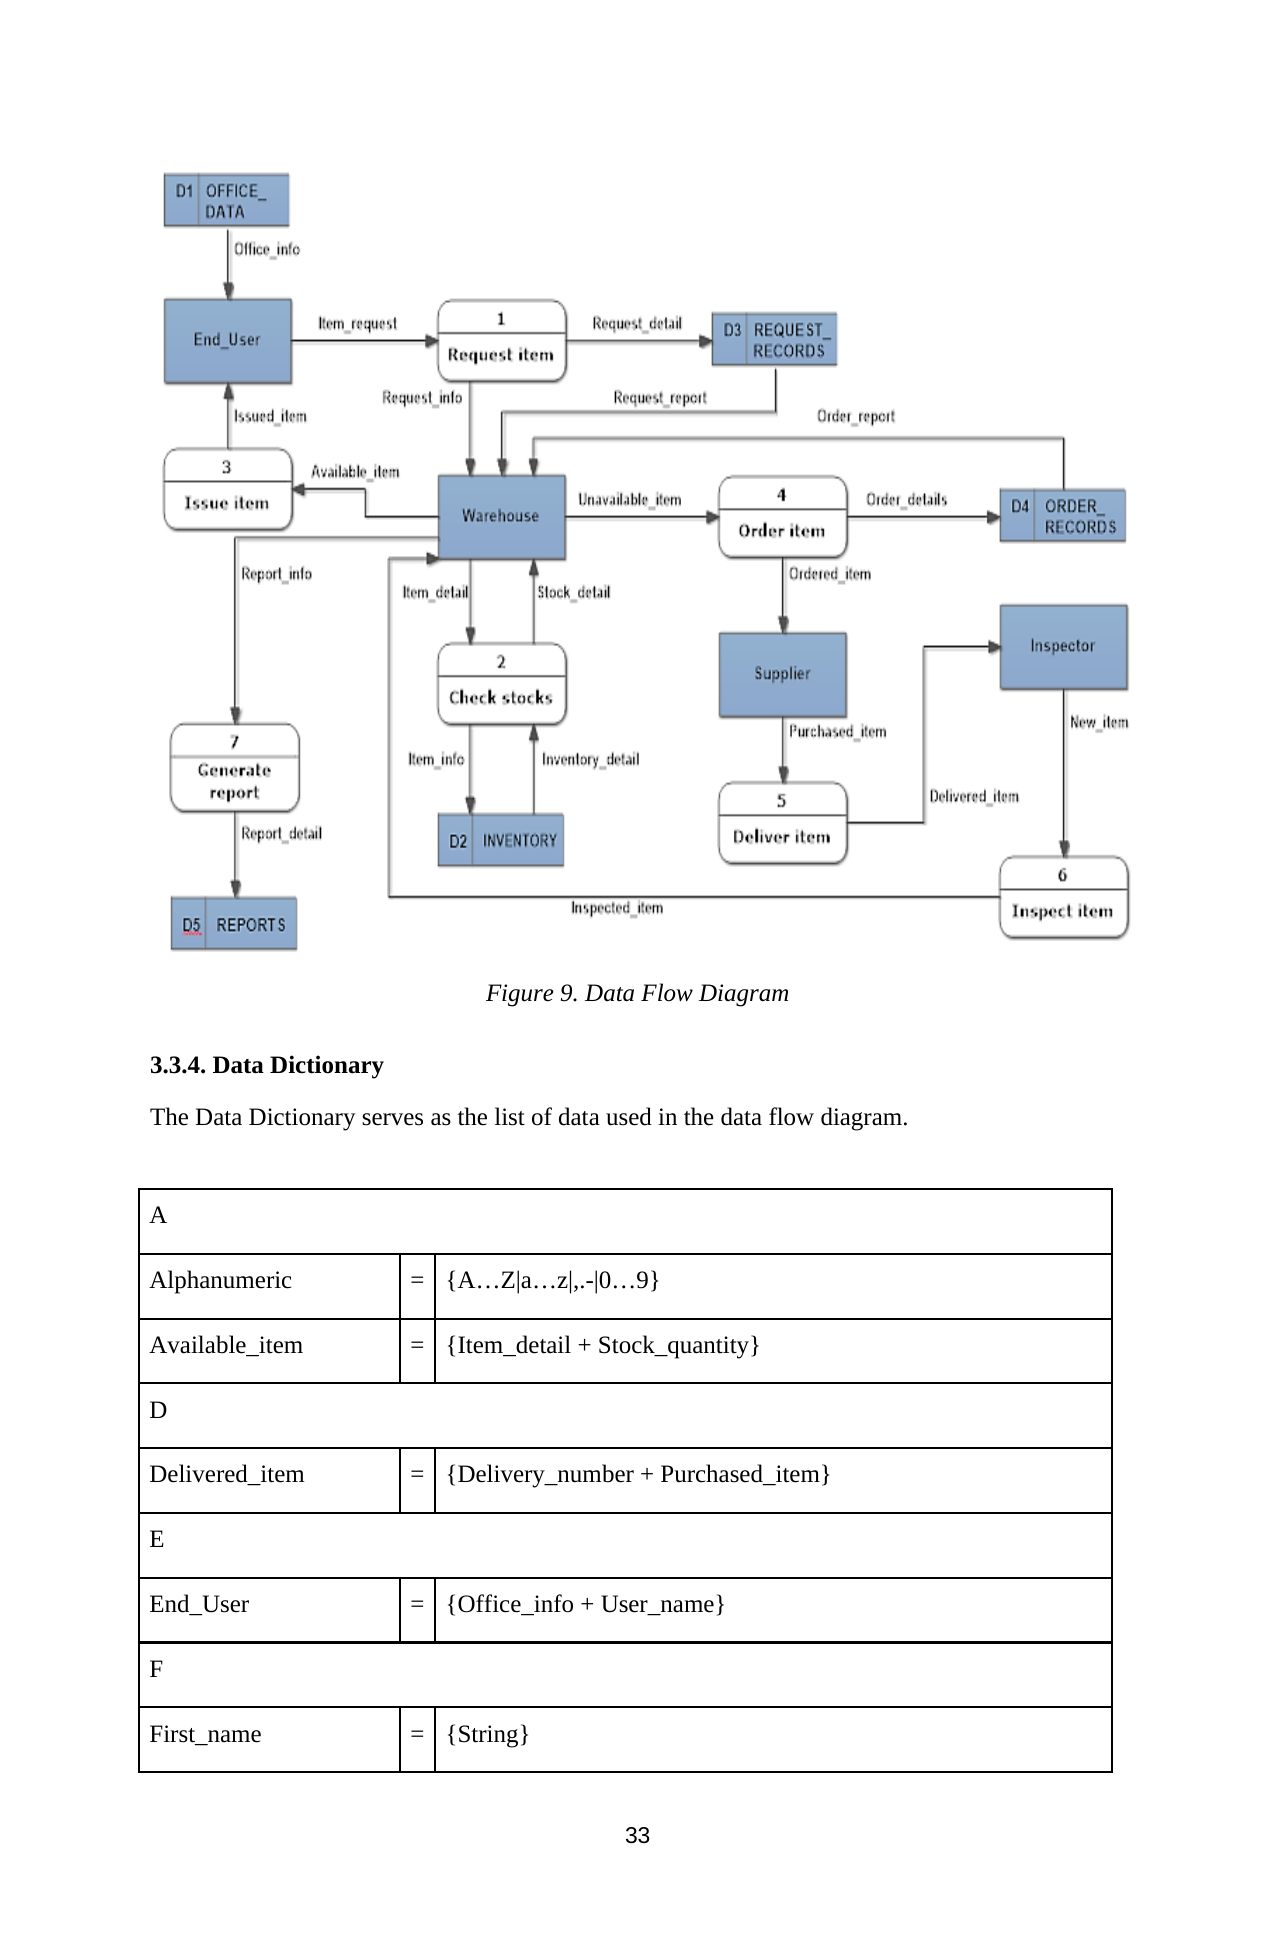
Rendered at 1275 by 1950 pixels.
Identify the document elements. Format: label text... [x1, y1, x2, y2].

table_cell Alphanumeric [140, 1255, 399, 1317]
subtitle 3.3.4. Data Dictionary [150, 1050, 1125, 1079]
text The Data Dictionary serves as the list of data used in the data flow diagram. [150, 1102, 1125, 1130]
table_cell = [401, 1320, 434, 1382]
text Figure 9. Data Flow Diagram [150, 978, 1125, 1007]
table_cell {Delivery_number + Purchased_item} [436, 1449, 1111, 1512]
table_cell {Item_detail + Stock_quantity} [436, 1320, 1111, 1382]
table_cell E [140, 1514, 1111, 1577]
table_header A [140, 1190, 1111, 1253]
table_cell = [401, 1579, 434, 1641]
table_cell = [401, 1255, 434, 1317]
table_cell First_name [140, 1708, 399, 1771]
table_cell {Office_info + User_name} [436, 1579, 1111, 1641]
table_cell {A…Z|a…z|,.-|0…9} [436, 1255, 1111, 1317]
table_cell = [401, 1449, 434, 1512]
table_cell End_User [140, 1579, 399, 1641]
table_cell {String} [436, 1708, 1111, 1771]
table_cell = [401, 1708, 434, 1771]
table_cell D [140, 1384, 1111, 1447]
picture [150, 150, 1153, 965]
table_cell Available_item [140, 1320, 399, 1382]
table_cell Delivered_item [140, 1449, 399, 1512]
table_cell F [140, 1644, 1111, 1706]
